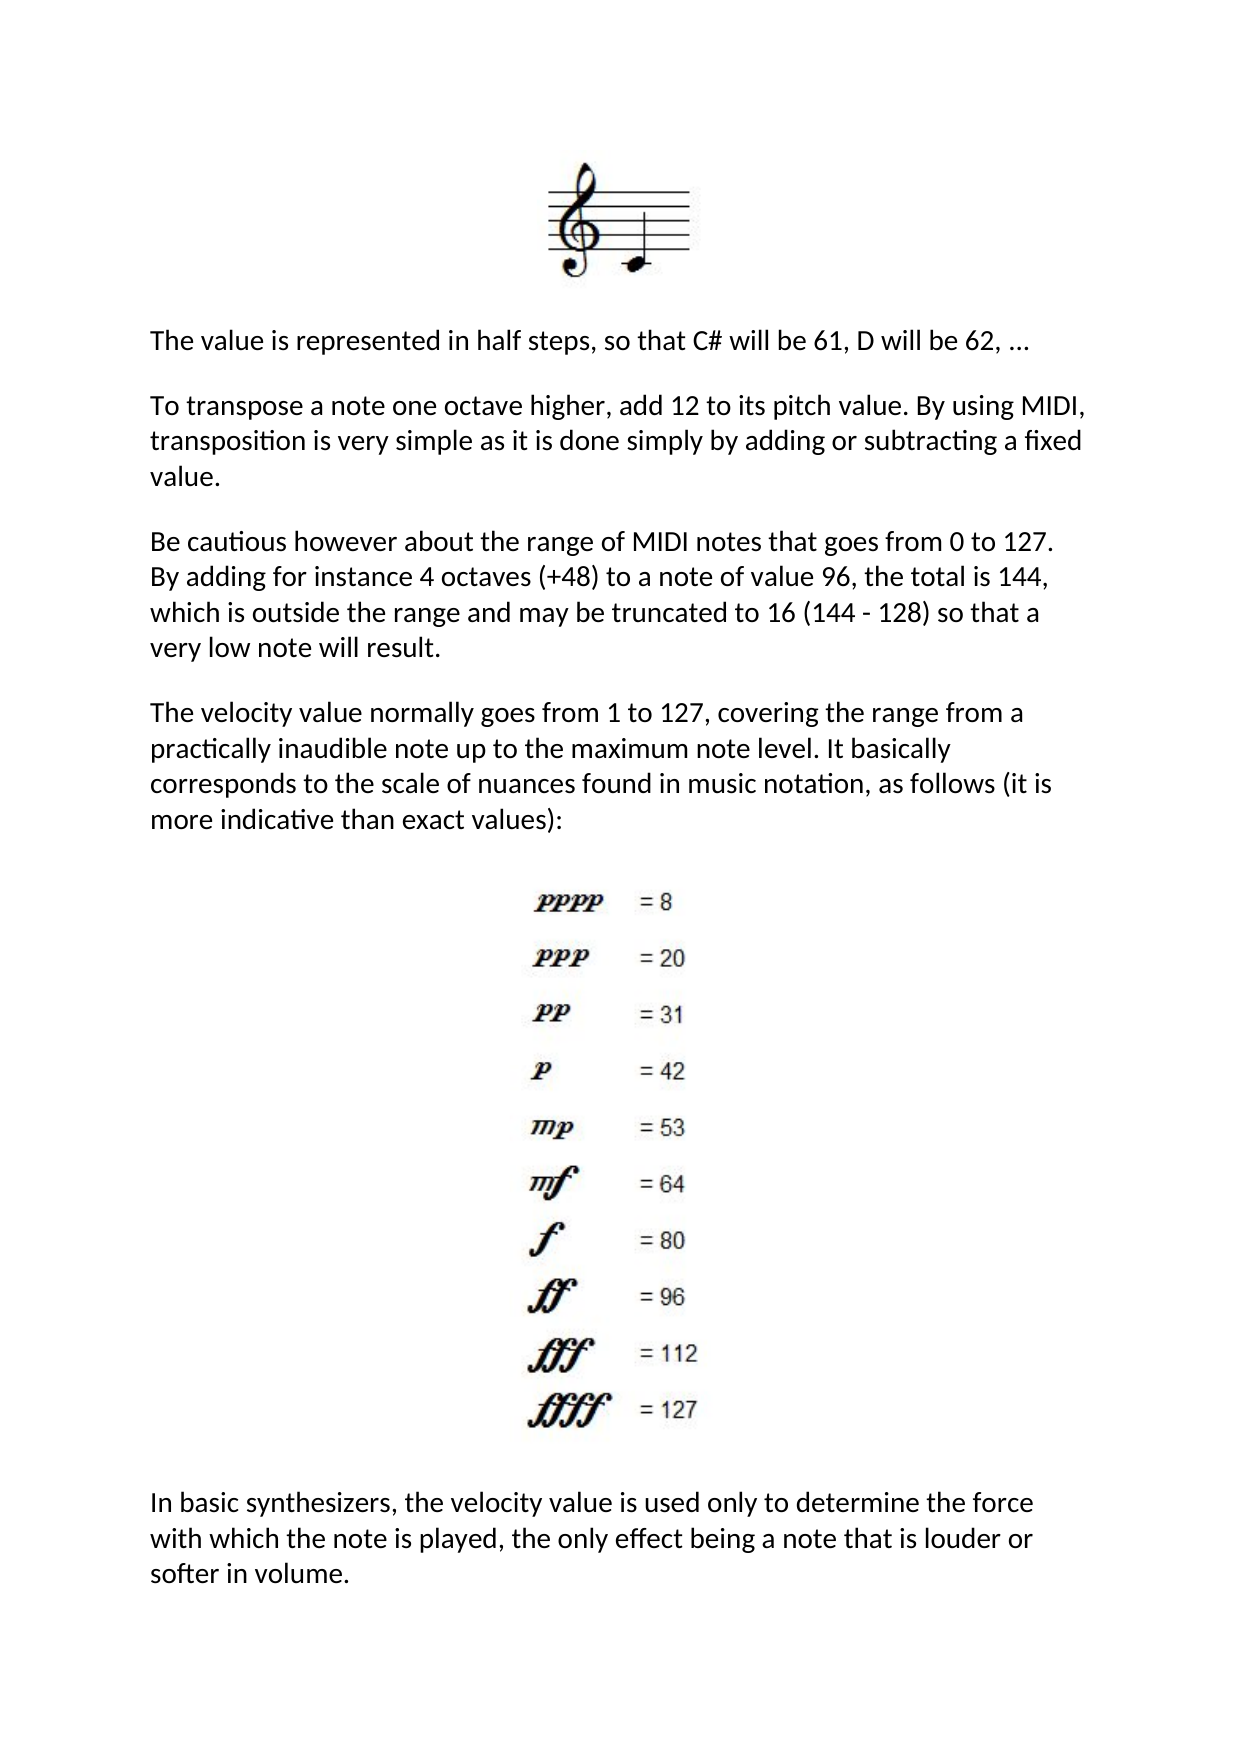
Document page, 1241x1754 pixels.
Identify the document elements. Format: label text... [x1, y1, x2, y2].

picture [536, 150, 704, 293]
text Be cautious however about the range of MIDI notes that goes from 0 to 127. By adding for instance 4 octaves (+48) to a note of value 96, the total is 144, which is outside the range and may be truncated to 16 (144 - 128) so that a very low note will result. [150, 523, 1090, 665]
text In basic synthesizers, the velocity value is used only to determine the force with which the note is played, the only effect being a note that is louder or softer in volume. [150, 1484, 1090, 1591]
text The velocity value normally goes from 1 to 127, covering the range from a practically inaudible note up to the maximum note level. It basically corresponds to the scale of nuances found in music notation, as follows (it is more indicative than exact values): [150, 694, 1090, 837]
text The value is represented in half steps, so that C# will be 61, D will be 62, ... [150, 322, 1090, 357]
picture [509, 866, 731, 1456]
text To transpose a note one octave higher, add 12 to its pitch value. By using MIDI, transposition is very simple as it is done simply by adding or subtracting a fixed value. [150, 387, 1090, 493]
